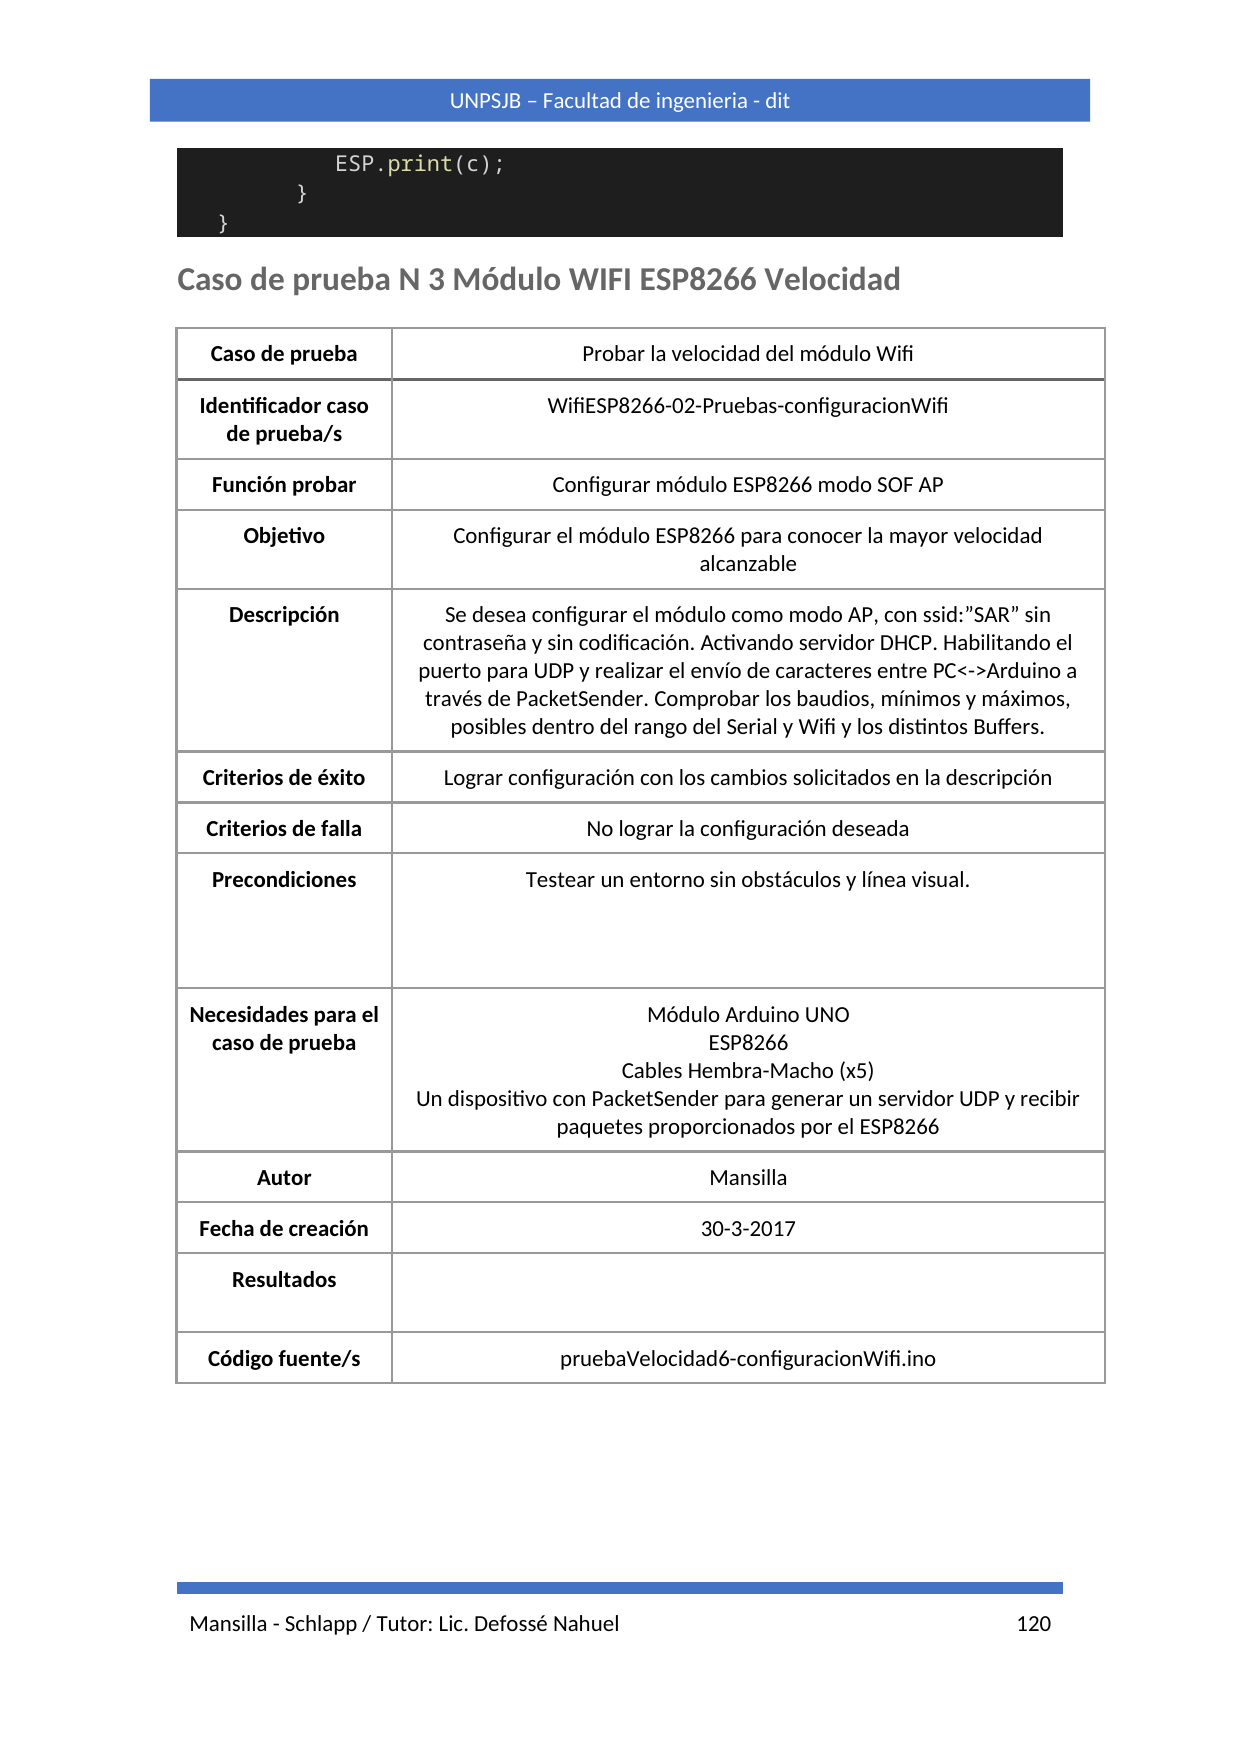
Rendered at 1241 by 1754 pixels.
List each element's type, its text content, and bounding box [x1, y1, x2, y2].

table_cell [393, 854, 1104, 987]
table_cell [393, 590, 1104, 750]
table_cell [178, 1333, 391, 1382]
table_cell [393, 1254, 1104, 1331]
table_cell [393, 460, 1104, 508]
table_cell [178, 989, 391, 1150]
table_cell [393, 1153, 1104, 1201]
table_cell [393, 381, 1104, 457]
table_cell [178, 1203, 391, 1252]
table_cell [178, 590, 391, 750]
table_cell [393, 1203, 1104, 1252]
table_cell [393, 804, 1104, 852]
text } [177, 207, 1063, 237]
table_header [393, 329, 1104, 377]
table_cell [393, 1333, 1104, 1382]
text } [177, 177, 1063, 207]
text ESP.print(c); [177, 148, 1063, 177]
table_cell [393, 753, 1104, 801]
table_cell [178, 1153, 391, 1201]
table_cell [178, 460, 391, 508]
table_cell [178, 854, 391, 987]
subtitle Caso de prueba N 3 Módulo WIFI ESP8266 Velocidad [177, 258, 1063, 298]
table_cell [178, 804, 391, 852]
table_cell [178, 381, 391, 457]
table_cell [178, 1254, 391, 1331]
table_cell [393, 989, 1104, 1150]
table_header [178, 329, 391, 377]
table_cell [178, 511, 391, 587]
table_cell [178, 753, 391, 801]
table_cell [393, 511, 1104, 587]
